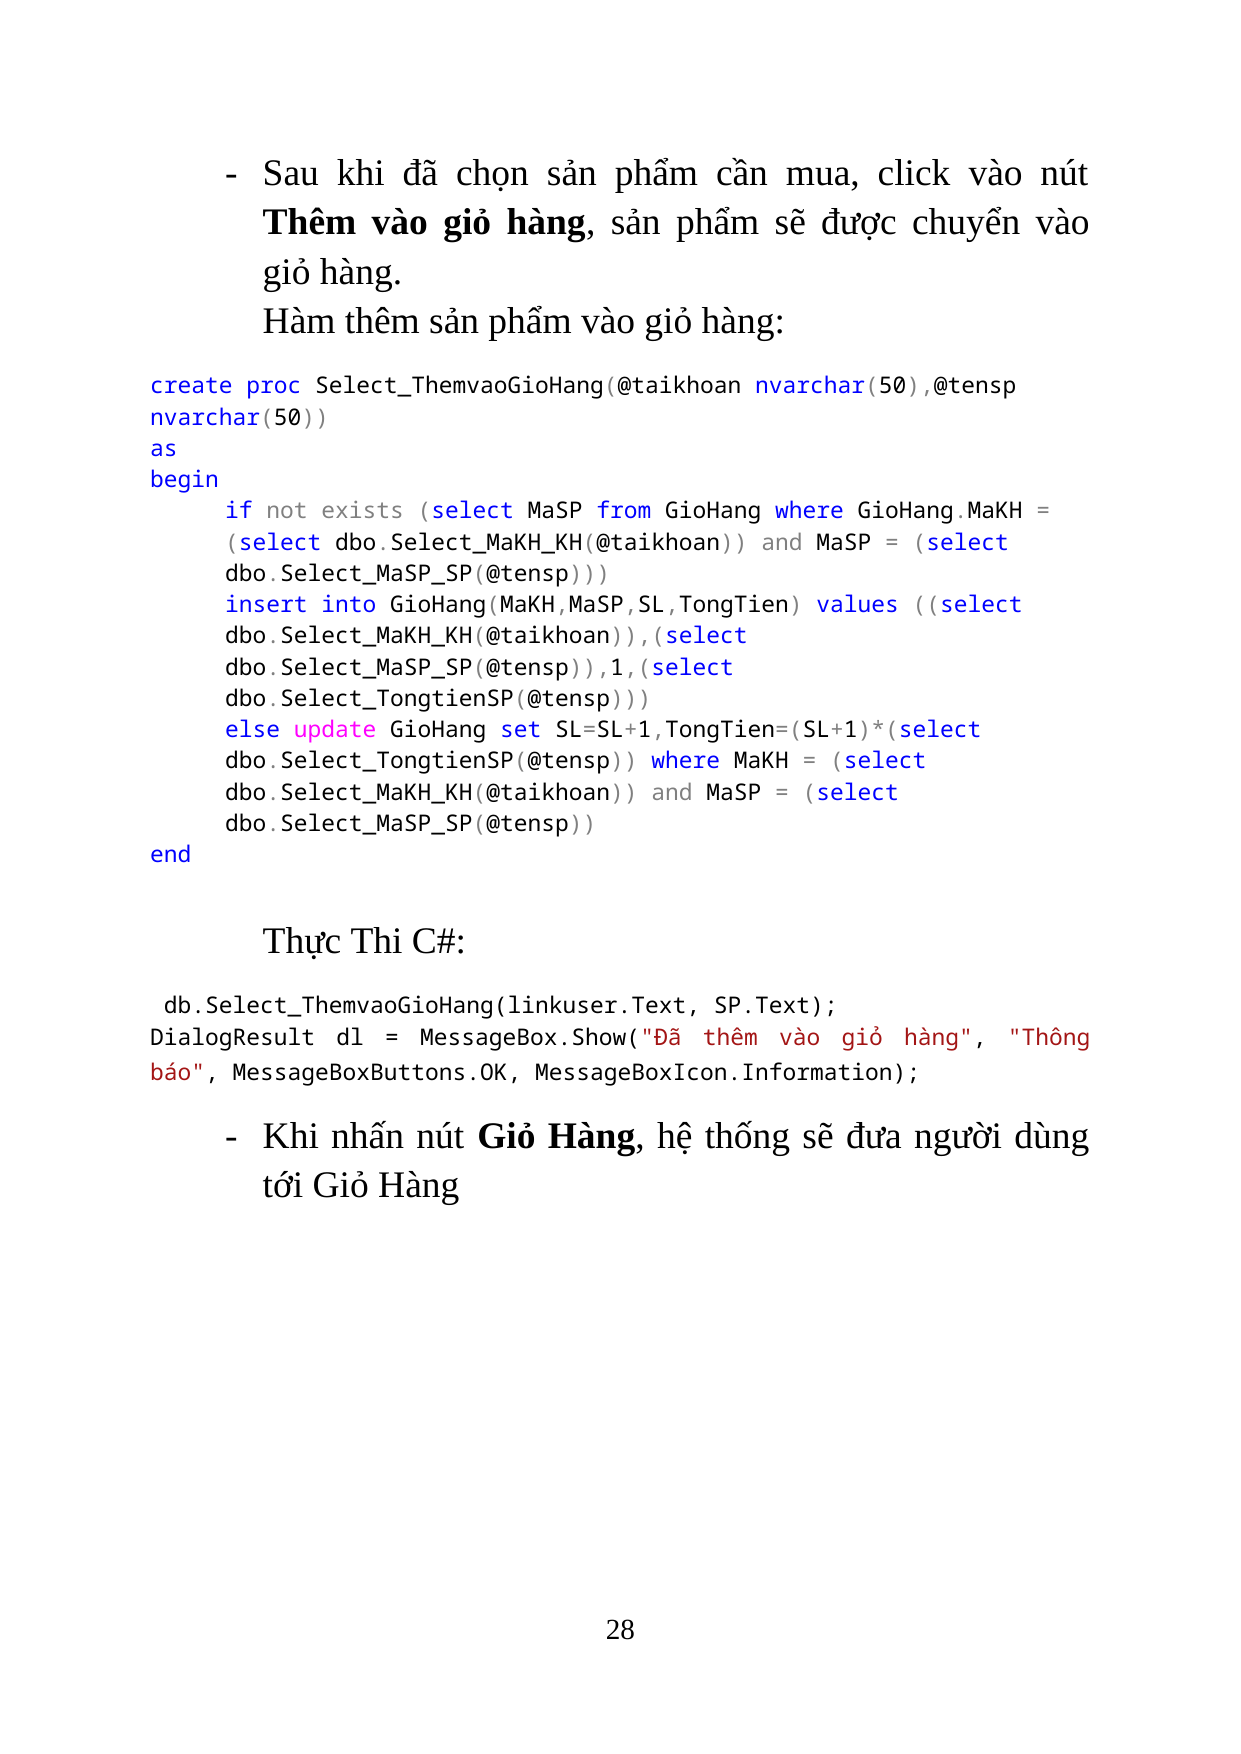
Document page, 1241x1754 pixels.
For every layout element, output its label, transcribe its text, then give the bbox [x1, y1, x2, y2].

list Hàm thêm sản phẩm vào giỏ hàng: [262, 299, 1090, 342]
text end [150, 838, 1090, 869]
text as [150, 432, 1090, 463]
text db.Select_ThemvaoGioHang(linkuser.Text, SP.Text); [150, 989, 1090, 1020]
list Khi nhấn nút Giỏ Hàng, hệ thống sẽ đưa người dùng tới Giỏ Hàng [225, 1113, 1090, 1206]
list Sau khi đã chọn sản phẩm cần mua, click vào nút Thêm vào giỏ hàng, sản phẩm sẽ được chuyển vào giỏ hàng. [225, 150, 1090, 292]
text insert into GioHang(MaKH,MaSP,SL,TongTien) values ((select dbo.Select_MaKH_KH(@taikhoan)),(select dbo.Select_MaSP_SP(@tensp)),1,(select dbo.Select_TongtienSP(@tensp))) [225, 588, 1090, 713]
text create proc Select_ThemvaoGioHang(@taikhoan nvarchar(50),@tensp nvarchar(50)) [150, 369, 1090, 432]
list Thực Thi C#: [262, 919, 1090, 962]
text if not exists (select MaSP from GioHang where GioHang.MaKH = (select dbo.Select_MaKH_KH(@taikhoan)) and MaSP = (select dbo.Select_MaSP_SP(@tensp))) [225, 494, 1090, 588]
text else update GioHang set SL=SL+1,TongTien=(SL+1)*(select dbo.Select_TongtienSP(@tensp)) where MaKH = (select dbo.Select_MaKH_KH(@taikhoan)) and MaSP = (select dbo.Select_MaSP_SP(@tensp)) [225, 713, 1090, 838]
text begin [150, 463, 1090, 494]
text DialogResult dl = MessageBox.Show("Đã thêm vào giỏ hàng", "Thông báo", MessageBoxButtons.OK, MessageBoxIcon.Information); [150, 1020, 1090, 1088]
